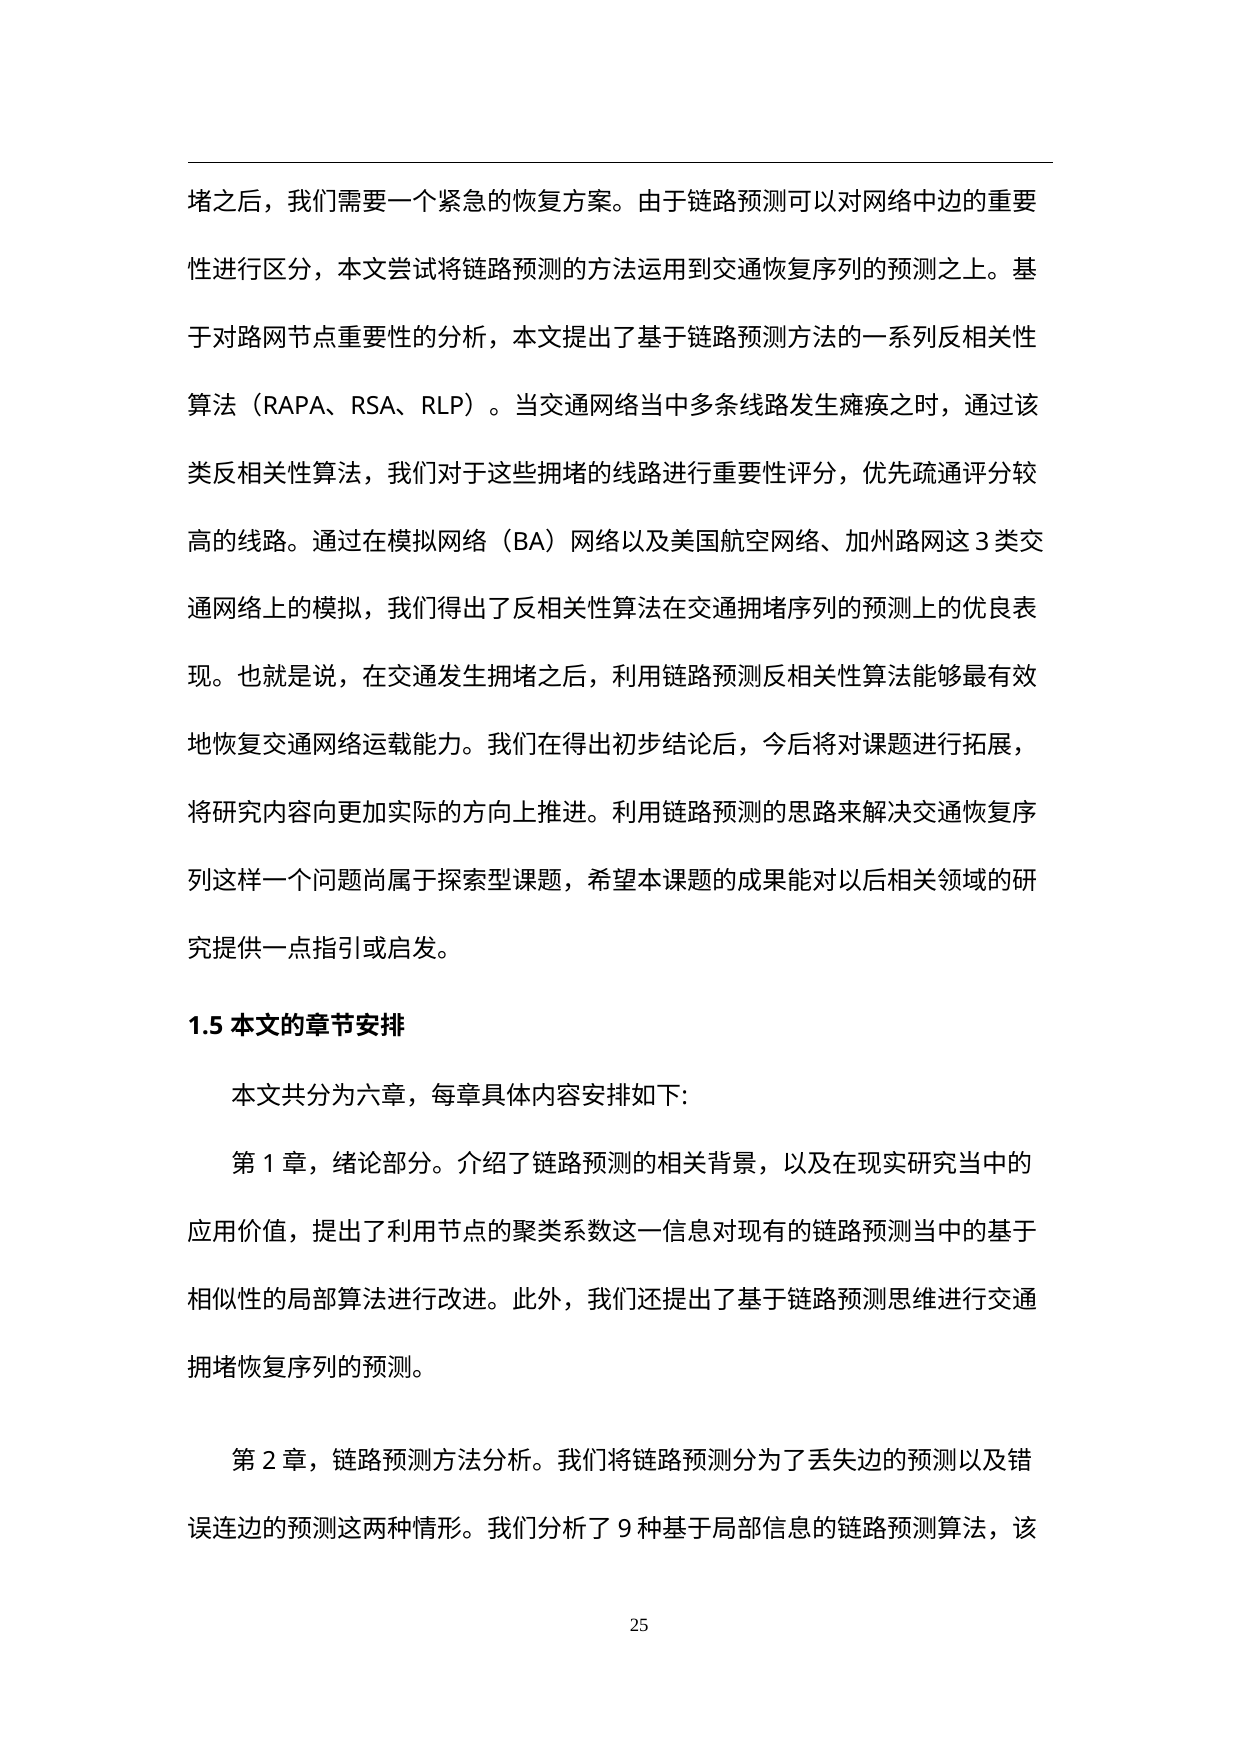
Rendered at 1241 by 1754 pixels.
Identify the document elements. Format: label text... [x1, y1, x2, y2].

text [187, 166, 1053, 981]
text 本文共分为六章，每章具体内容安排如下: [187, 1060, 1053, 1128]
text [187, 1424, 1053, 1560]
text 第 1 章，绪论部分。介绍了链路预测的相关背景，以及在现实研究当中的应用价值，提出了利用节点的聚类系数这一信息对现有的链路预测当中的基于相似性的局部算法进行改进。此外，我们还提出了基于链路预测思维进行交通拥堵恢复序列的预测。 [187, 1128, 1053, 1399]
subtitle 1.5 本文的章节安排 [187, 1006, 1053, 1042]
